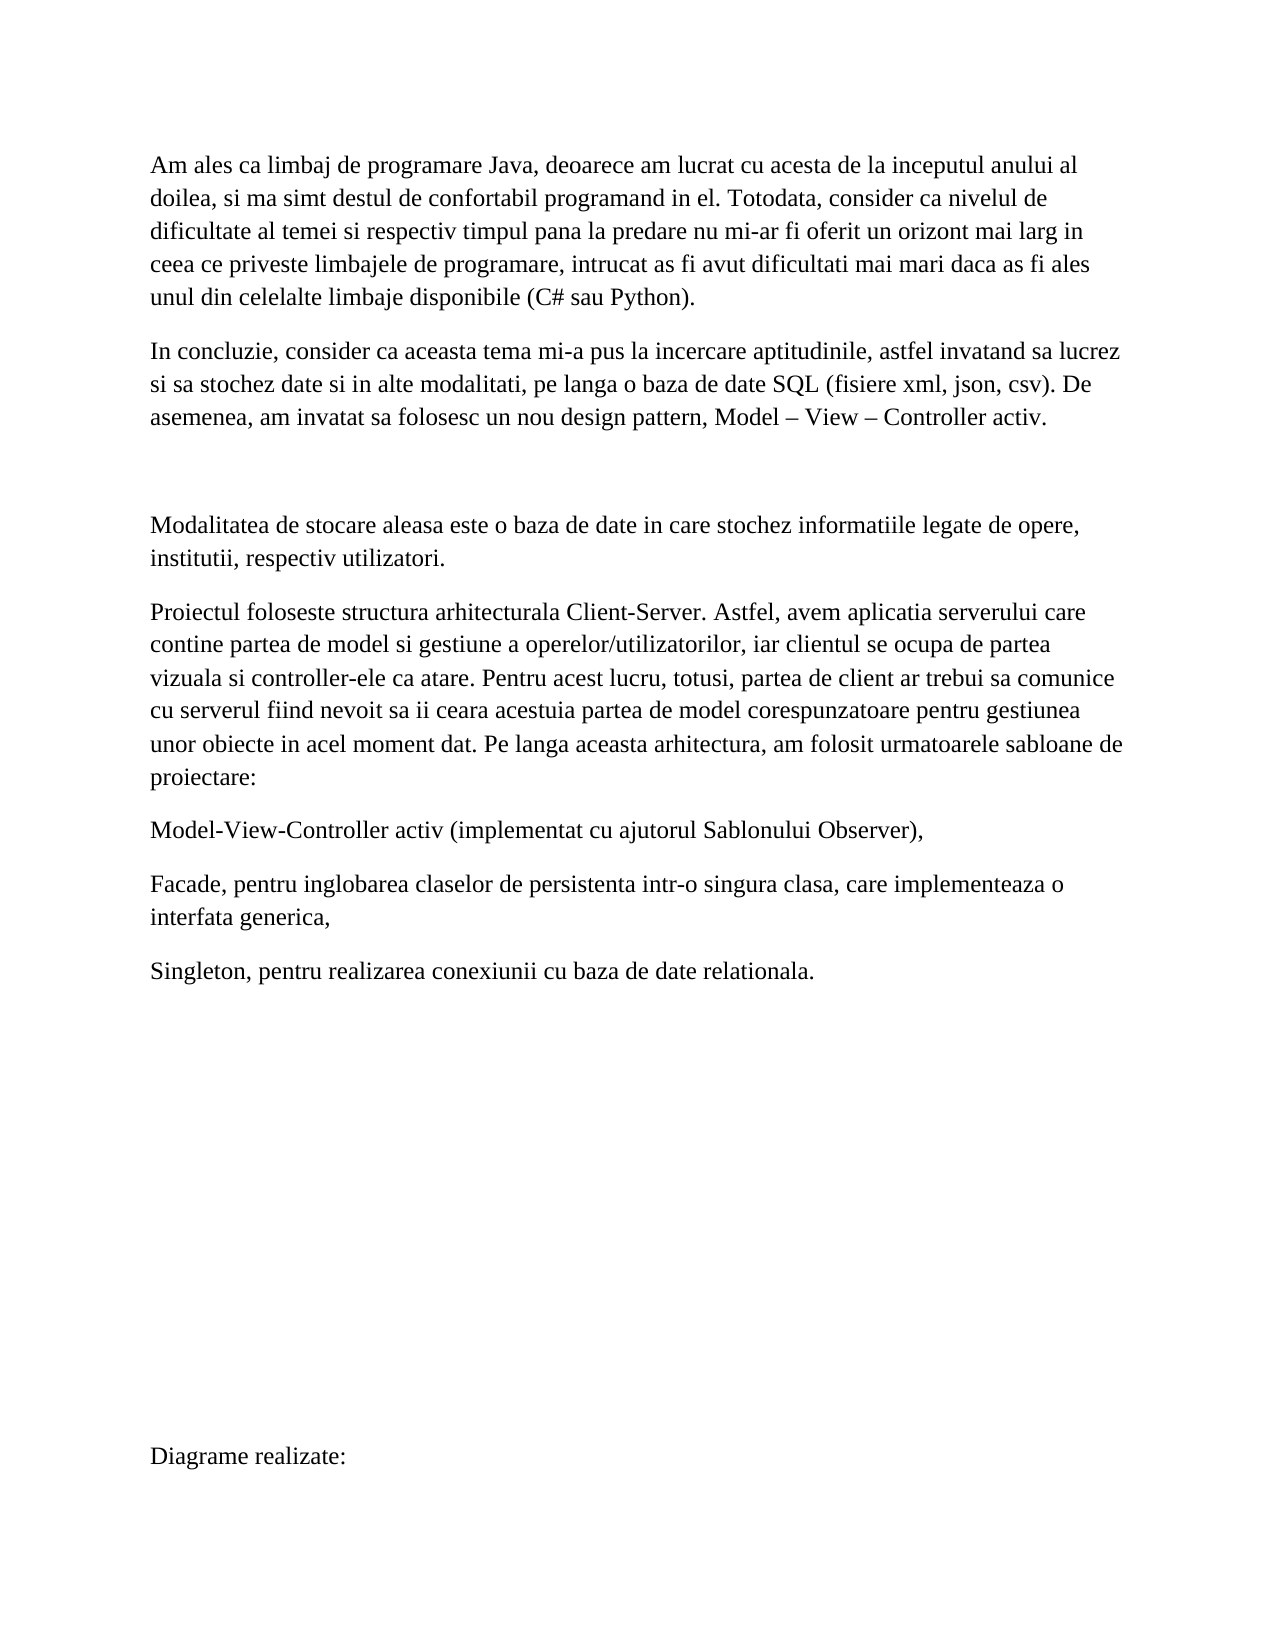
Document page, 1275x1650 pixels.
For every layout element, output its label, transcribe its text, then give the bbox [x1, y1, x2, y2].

text Am ales ca limbaj de programare Java, deoarece am lucrat cu acesta de la inceputul anului al doilea, si ma simt destul de confortabil programand in el. Totodata, consider ca nivelul de dificultate al temei si respectiv timpul pana la predare nu mi-ar fi oferit un orizont mai larg in ceea ce priveste limbajele de programare, intrucat as fi avut dificultati mai mari daca as fi ales unul din celelalte limbaje disponibile (C# sau Python). [150, 150, 1125, 311]
text In concluzie, consider ca aceasta tema mi-a pus la incercare aptitudinile, astfel invatand sa lucrez si sa stochez date si in alte modalitati, pe langa o baza de date SQL (fisiere xml, json, csv). De asemenea, am invatat sa folosesc un nou design pattern, Model – View – Controller activ. [150, 336, 1125, 431]
text Proiectul foloseste structura arhitecturala Client-Server. Astfel, avem aplicatia serverului care contine partea de model si gestiune a operelor/utilizatorilor, iar clientul se ocupa de partea vizuala si controller-ele ca atare. Pentru acest lucru, totusi, partea de client ar trebui sa comunice cu serverul fiind nevoit sa ii ceara acestuia partea de model corespunzatoare pentru gestiunea unor obiecte in acel moment dat. Pe langa aceasta arhitectura, am folosit urmatoarele sabloane de proiectare: [150, 597, 1125, 790]
text Diagrame realizate: [150, 1441, 1125, 1470]
text Model-View-Controller activ (implementat cu ajutorul Sablonului Observer), [150, 816, 1125, 844]
text Singleton, pentru realizarea conexiunii cu baza de date relationala. [150, 956, 1125, 985]
text Facade, pentru inglobarea claselor de persistenta intr-o singura clasa, care implementeaza o interfata generica, [150, 869, 1125, 931]
text Modalitatea de stocare aleasa este o baza de date in care stochez informatiile legate de opere, institutii, respectiv utilizatori. [150, 510, 1125, 571]
